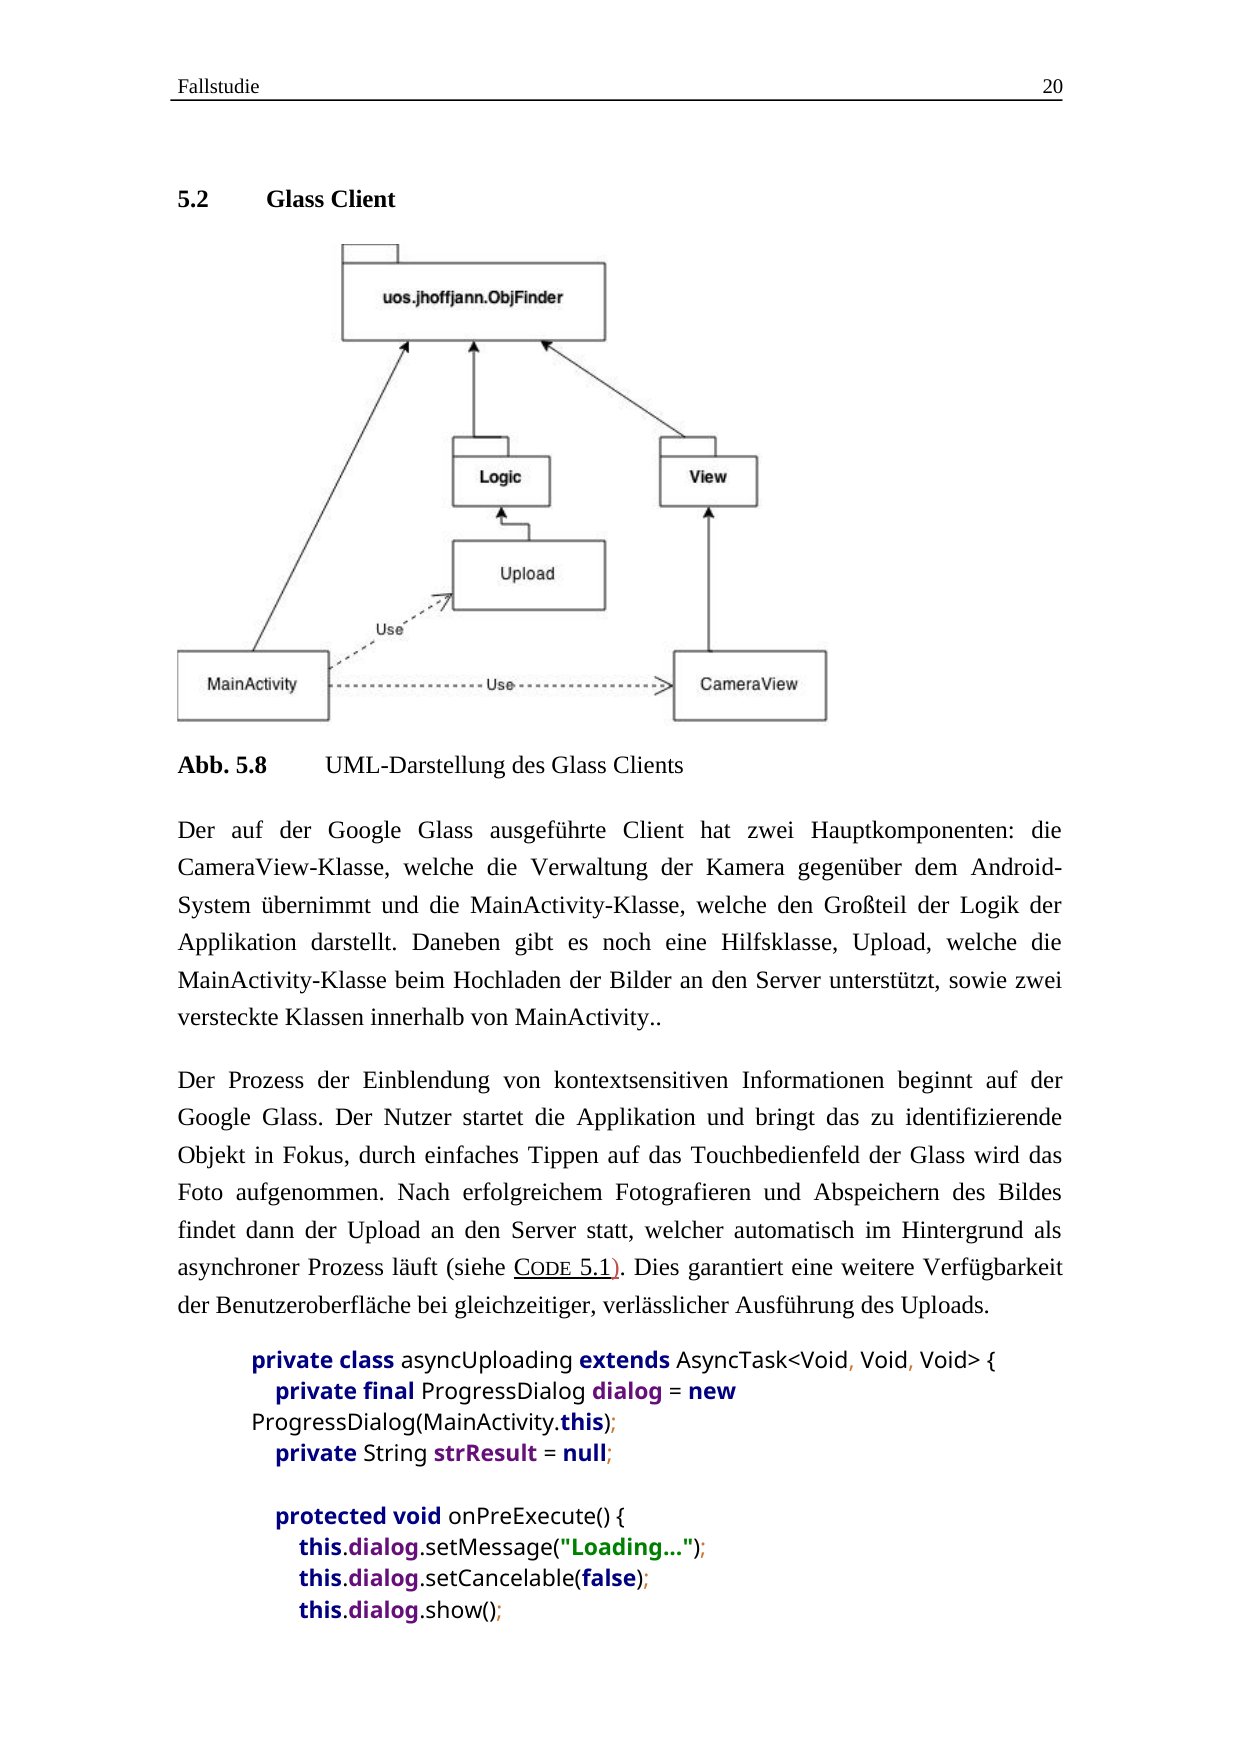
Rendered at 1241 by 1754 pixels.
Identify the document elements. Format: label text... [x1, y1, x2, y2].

subtitle Glass Client [177, 184, 1063, 213]
picture [177, 244, 829, 726]
text Der Prozess der Einblendung von kontextsensitiven Informationen beginnt auf der Google Glass. Der Nutzer startet die Applikation und bringt das zu identifizierende Objekt in Fokus, durch einfaches Tippen auf das Touchbedienfeld der Glass wird das Foto aufgenommen. Nach erfolgreichem Fotografieren und Abspeichern des Bildes findet dann der Upload an den Server statt, welcher automatisch im Hintergrund als asynchroner Prozess läuft (siehe Code 5.1). Dies garantiert eine weitere Verfügbarkeit der Benutzeroberfläche bei gleichzeitiger, verlässlicher Ausführung des Uploads. [177, 1056, 1063, 1319]
text Der auf der Google Glass ausgeführte Client hat zwei Hauptkomponenten: die CameraView-Klasse, welche die Verwaltung der Kamera gegenüber dem Android-System übernimmt und die MainActivity-Klasse, welche den Großteil der Logik der Applikation darstellt. Daneben gibt es noch eine Hilfsklasse, Upload, welche die MainActivity-Klasse beim Hochladen der Bilder an den Server unterstützt, sowie zwei versteckte Klassen innerhalb von MainActivity.. [177, 806, 1063, 1031]
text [251, 1344, 1063, 1625]
